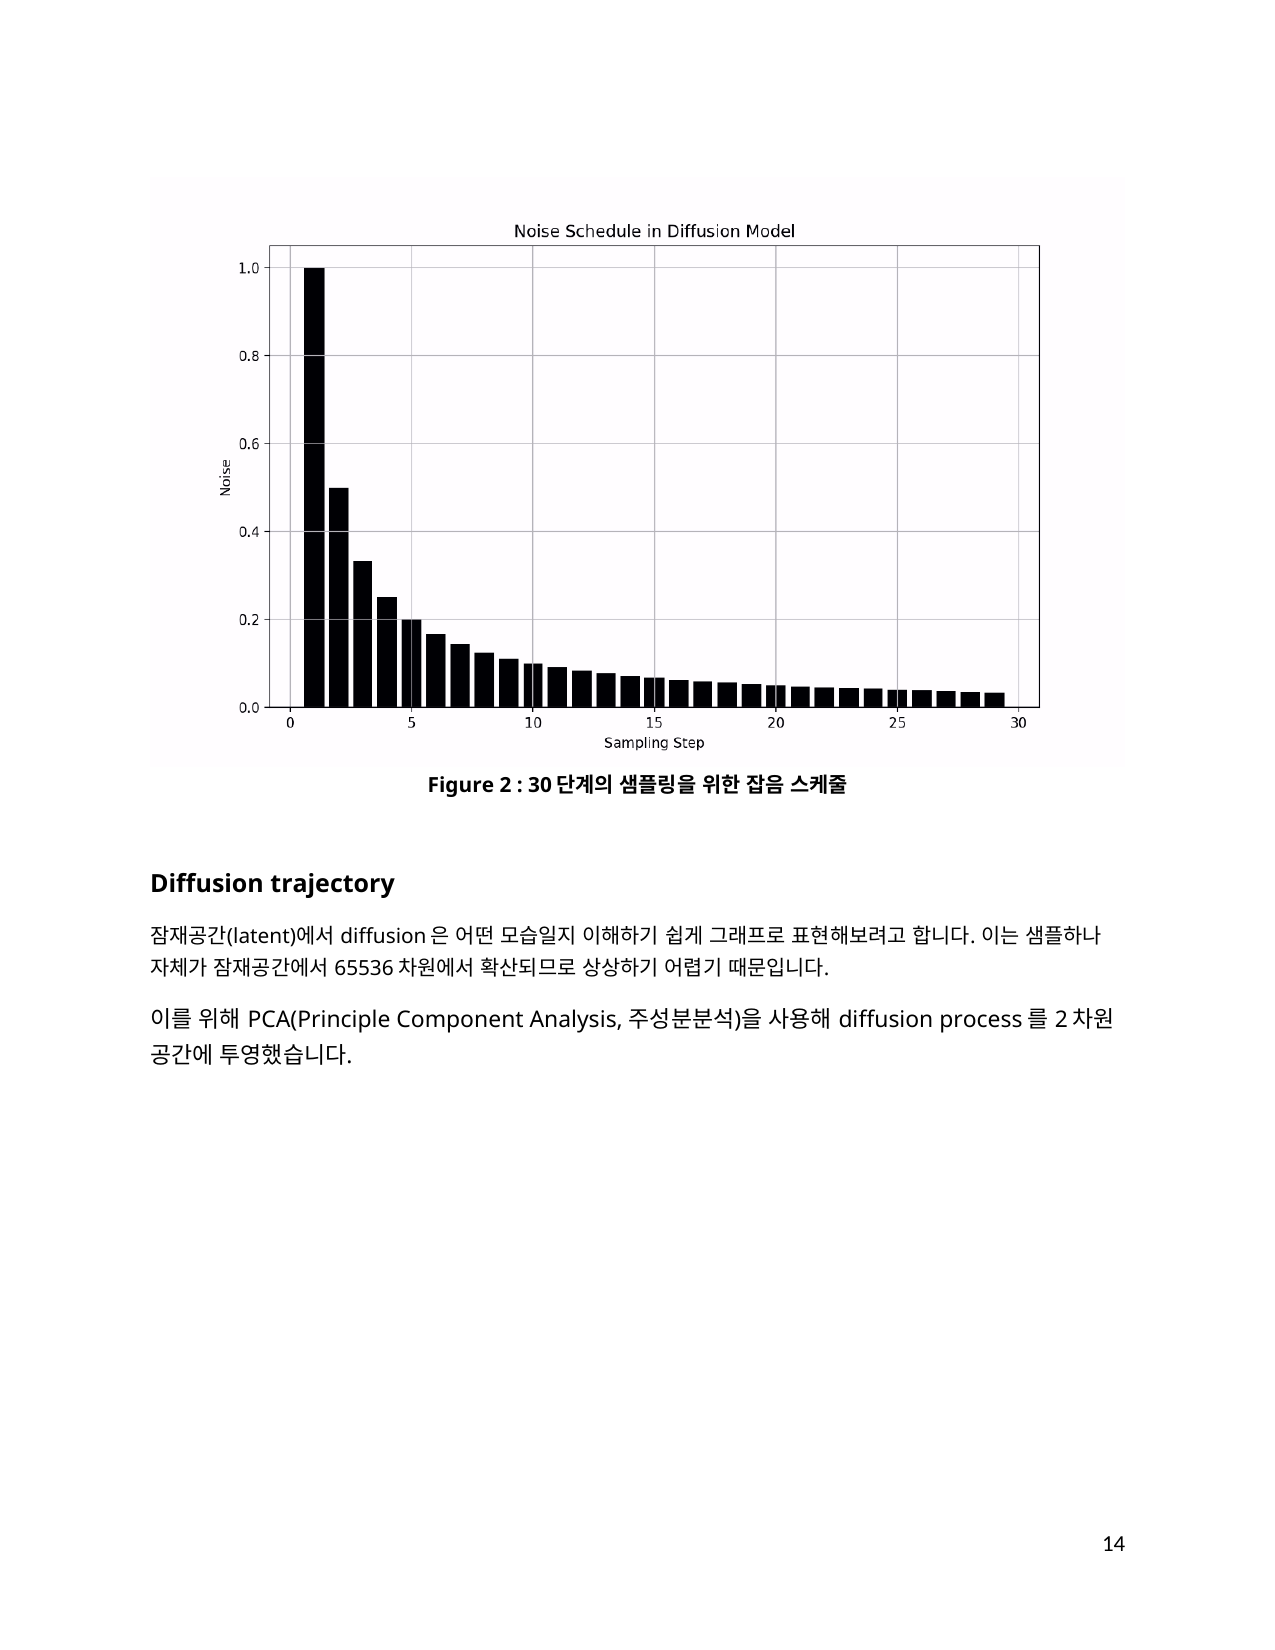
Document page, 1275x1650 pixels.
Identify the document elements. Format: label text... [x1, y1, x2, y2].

picture [150, 177, 1125, 767]
text 잠재공간(latent)에서 diffusion은 어떤 모습일지 이해하기 쉽게 그래프로 표현해보려고 합니다. 이는 샘플하나 자체가 잠재공간에서 65536차원에서 확산되므로 상상하기 어렵기 때문입니다. [150, 919, 1125, 982]
text Diffusion trajectory [150, 865, 1125, 899]
text Figure 2 : 30단계의 샘플링을 위한 잡음 스케줄 [150, 769, 1125, 799]
text 이를 위해 PCA(Principle Component Analysis, 주성분분석)을 사용해 diffusion process를 2차원 공간에 투영했습니다. [150, 1001, 1125, 1070]
